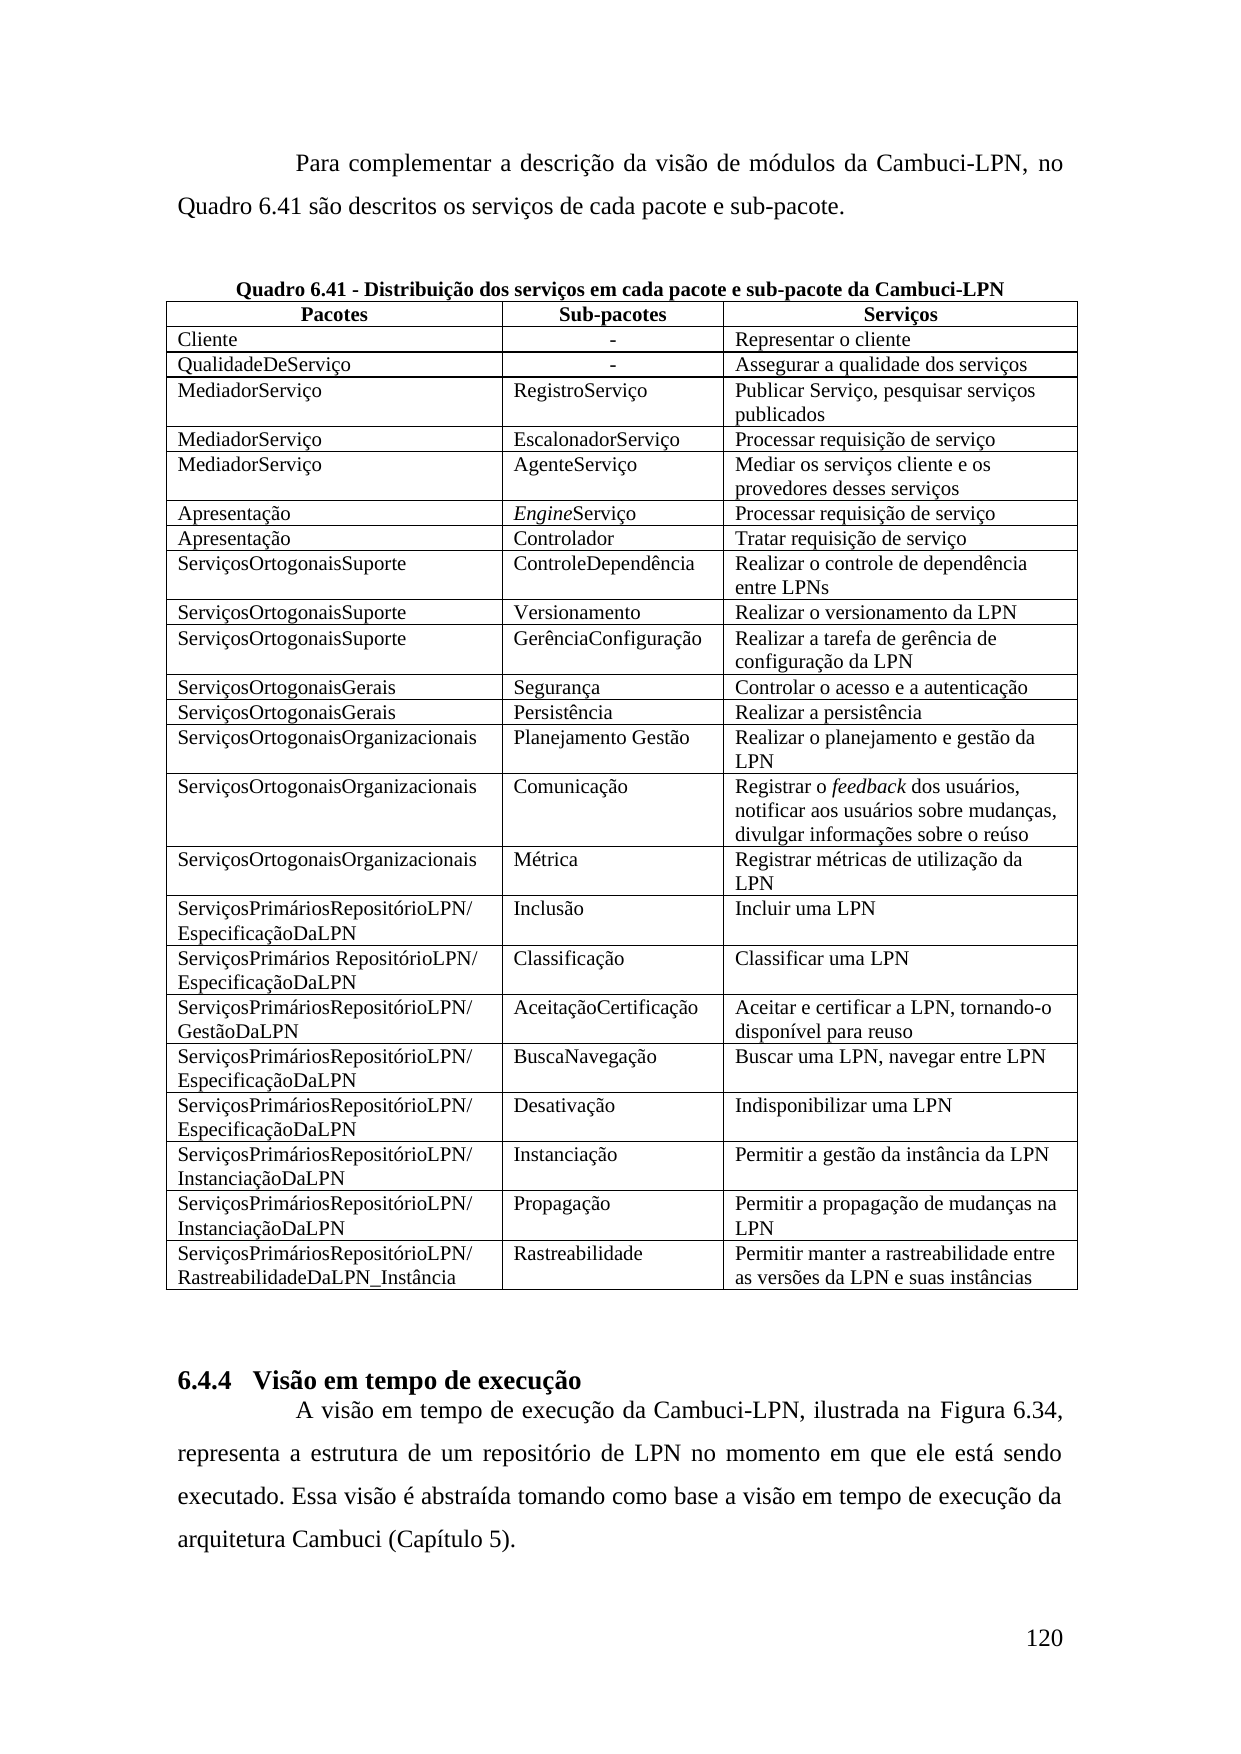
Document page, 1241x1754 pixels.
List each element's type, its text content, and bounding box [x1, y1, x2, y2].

table_cell ServiçosOrtogonaisOrganizacionais [167, 847, 502, 895]
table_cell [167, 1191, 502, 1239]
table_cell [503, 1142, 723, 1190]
table_cell Tratar requisição de serviço [724, 526, 1077, 550]
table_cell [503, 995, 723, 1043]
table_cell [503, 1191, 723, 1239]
table_cell Realizar a tarefa de gerência de configuração da LPN [724, 625, 1077, 673]
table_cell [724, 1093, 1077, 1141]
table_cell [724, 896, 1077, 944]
table_cell ServiçosOrtogonaisGerais [167, 700, 502, 724]
table_cell Assegurar a qualidade dos serviços [724, 353, 1077, 376]
table_cell Inclusão [503, 896, 723, 944]
table_cell EscalonadorServiço [503, 427, 723, 451]
table_cell Versionamento [503, 600, 723, 624]
table_cell ServiçosOrtogonaisOrganizacionais [167, 725, 502, 773]
table_cell MediadorServiço [167, 452, 502, 500]
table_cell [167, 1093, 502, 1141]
table_cell Métrica [503, 847, 723, 895]
table_cell MediadorServiço [167, 427, 502, 451]
table_cell Realizar o versionamento da LPN [724, 600, 1077, 624]
table_cell Comunicação [503, 774, 723, 846]
table_cell Mediar os serviços cliente e os provedores desses serviços [724, 452, 1077, 500]
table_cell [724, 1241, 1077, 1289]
table_cell ControleDependência [503, 551, 723, 599]
table_cell ServiçosOrtogonaisGerais [167, 675, 502, 699]
table_cell EngineServiço [503, 501, 723, 525]
table_header Sub-pacotes [503, 302, 723, 326]
table_cell ServiçosOrtogonaisSuporte [167, 625, 502, 673]
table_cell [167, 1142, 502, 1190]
table_cell Processar requisição de serviço [724, 501, 1077, 525]
table_cell MediadorServiço [167, 378, 502, 426]
table_cell RegistroServiço [503, 378, 723, 426]
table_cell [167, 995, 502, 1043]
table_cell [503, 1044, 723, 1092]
table_cell Apresentação [167, 501, 502, 525]
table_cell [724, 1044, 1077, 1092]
table_cell ServiçosPrimáriosRepositórioLPN/ EspecificaçãoDaLPN [167, 896, 502, 944]
table_cell Registrar o feedback dos usuários, notificar aos usuários sobre mudanças, divulgar informações sobre o reúso [724, 774, 1077, 846]
table_cell ServiçosOrtogonaisSuporte [167, 551, 502, 599]
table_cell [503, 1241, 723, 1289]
table_cell ServiçosOrtogonaisSuporte [167, 600, 502, 624]
table_header Pacotes [167, 302, 502, 326]
table_cell Realizar o controle de dependência entre LPNs [724, 551, 1077, 599]
subtitle Visão em tempo de execução [177, 1364, 1063, 1395]
table_cell ServiçosOrtogonaisOrganizacionais [167, 774, 502, 846]
table_cell AgenteServiço [503, 452, 723, 500]
table_cell Persistência [503, 700, 723, 724]
table_cell Controlador [503, 526, 723, 550]
table_cell Realizar o planejamento e gestão da LPN [724, 725, 1077, 773]
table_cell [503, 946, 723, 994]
table_cell Controlar o acesso e a autenticação [724, 675, 1077, 699]
table_cell - [503, 353, 723, 376]
table_cell Planejamento Gestão [503, 725, 723, 773]
table_cell Processar requisição de serviço [724, 427, 1077, 451]
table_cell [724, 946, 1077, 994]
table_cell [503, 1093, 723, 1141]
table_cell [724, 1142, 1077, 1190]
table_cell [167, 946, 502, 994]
table_cell Segurança [503, 675, 723, 699]
table_cell QualidadeDeServiço [167, 353, 502, 376]
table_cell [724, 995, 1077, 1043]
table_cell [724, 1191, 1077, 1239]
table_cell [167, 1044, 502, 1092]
table_cell GerênciaConfiguração [503, 625, 723, 673]
table_cell Realizar a persistência [724, 700, 1077, 724]
table_cell Apresentação [167, 526, 502, 550]
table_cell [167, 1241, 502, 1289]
table_cell Representar o cliente [724, 327, 1077, 351]
table_cell Cliente [167, 327, 502, 351]
table_header Serviços [724, 302, 1077, 326]
table_cell Publicar Serviço, pesquisar serviços publicados [724, 378, 1077, 426]
table_cell Registrar métricas de utilização da LPN [724, 847, 1077, 895]
table_cell - [503, 327, 723, 351]
